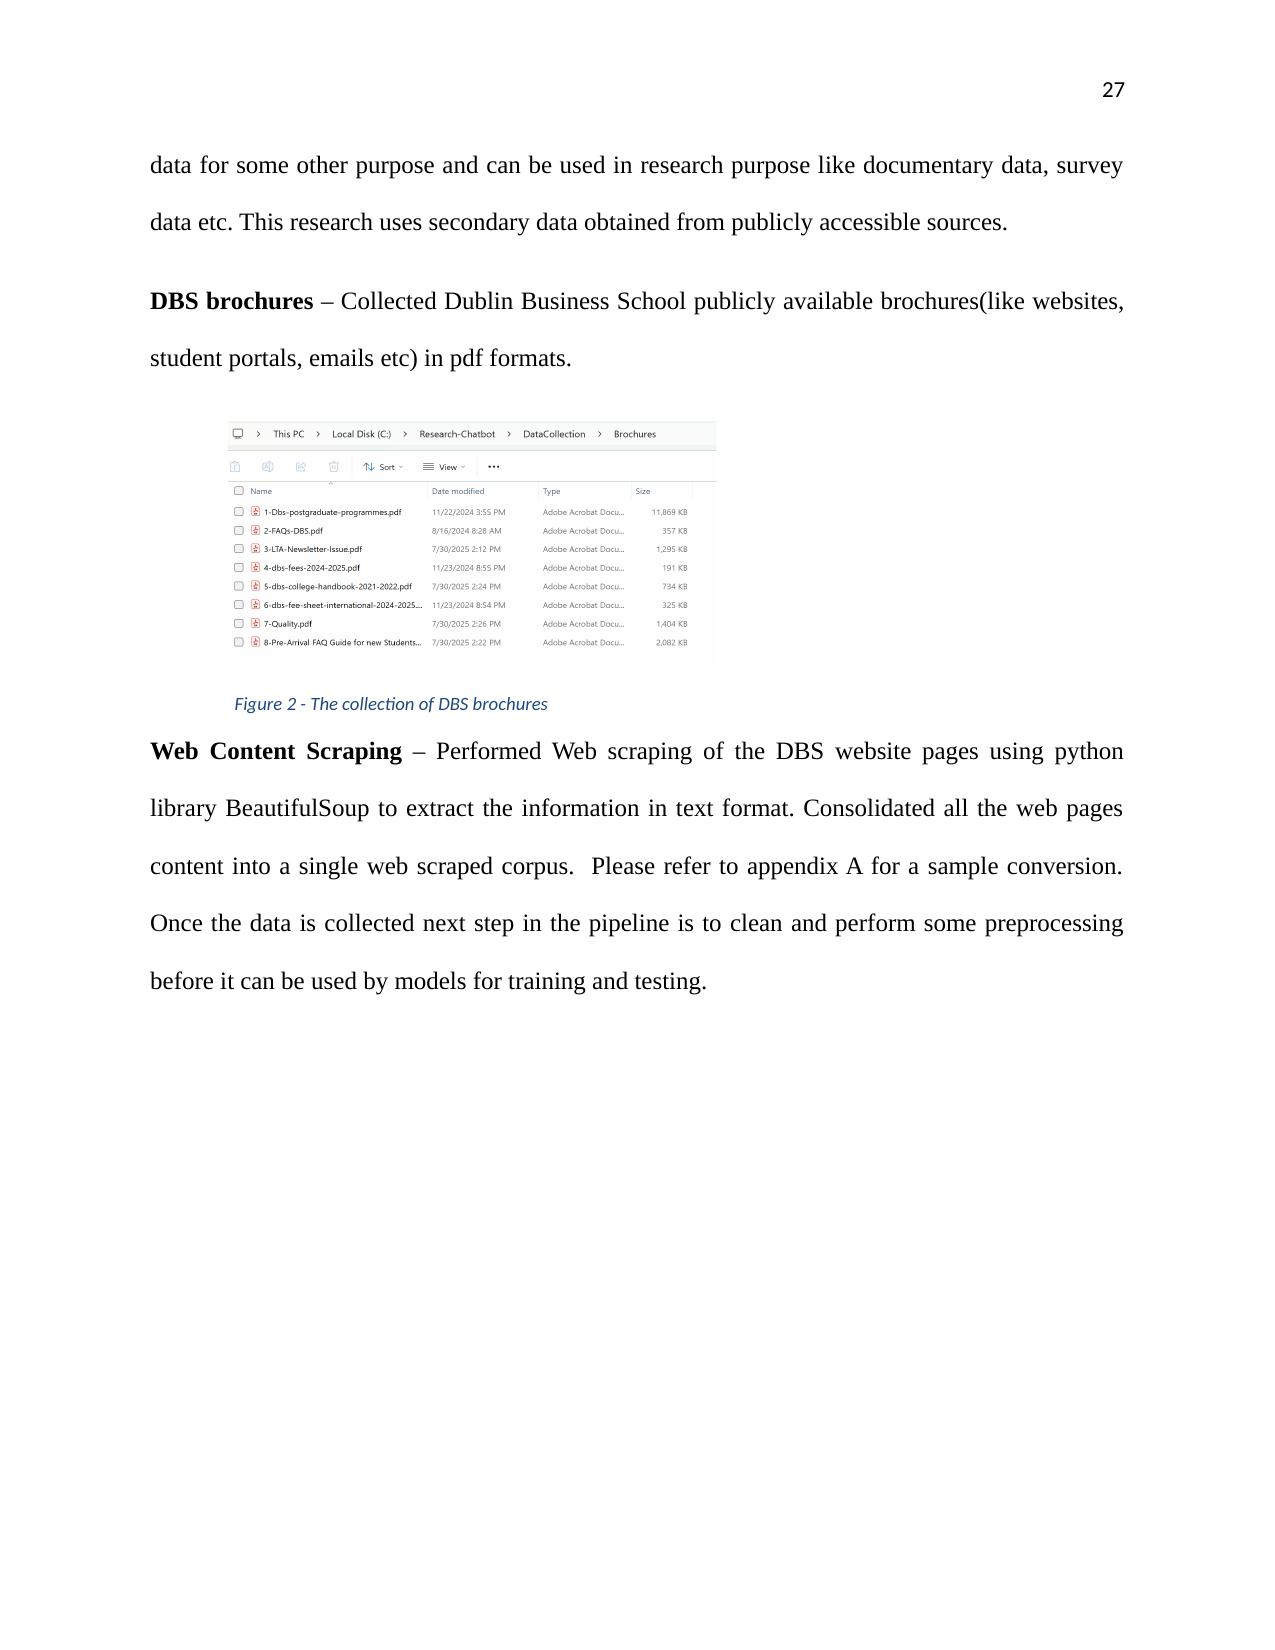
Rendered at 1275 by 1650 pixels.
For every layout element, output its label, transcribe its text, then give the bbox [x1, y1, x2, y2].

text DBS brochures – Collected Dublin Business School publicly available brochures(like websites, student portals, emails etc) in pdf formats. [150, 286, 1125, 372]
picture [227, 421, 717, 667]
text Web Content Scraping – Performed Web scraping of the DBS website pages using python library BeautifulSoup to extract the information in text format. Consolidated all the web pages content into a single web scraped corpus. Please refer to appendix A for a sample conversion. Once the data is collected next step in the pipeline is to clean and perform some preprocessing before it can be used by models for training and testing. [150, 736, 1125, 994]
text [150, 150, 1125, 236]
